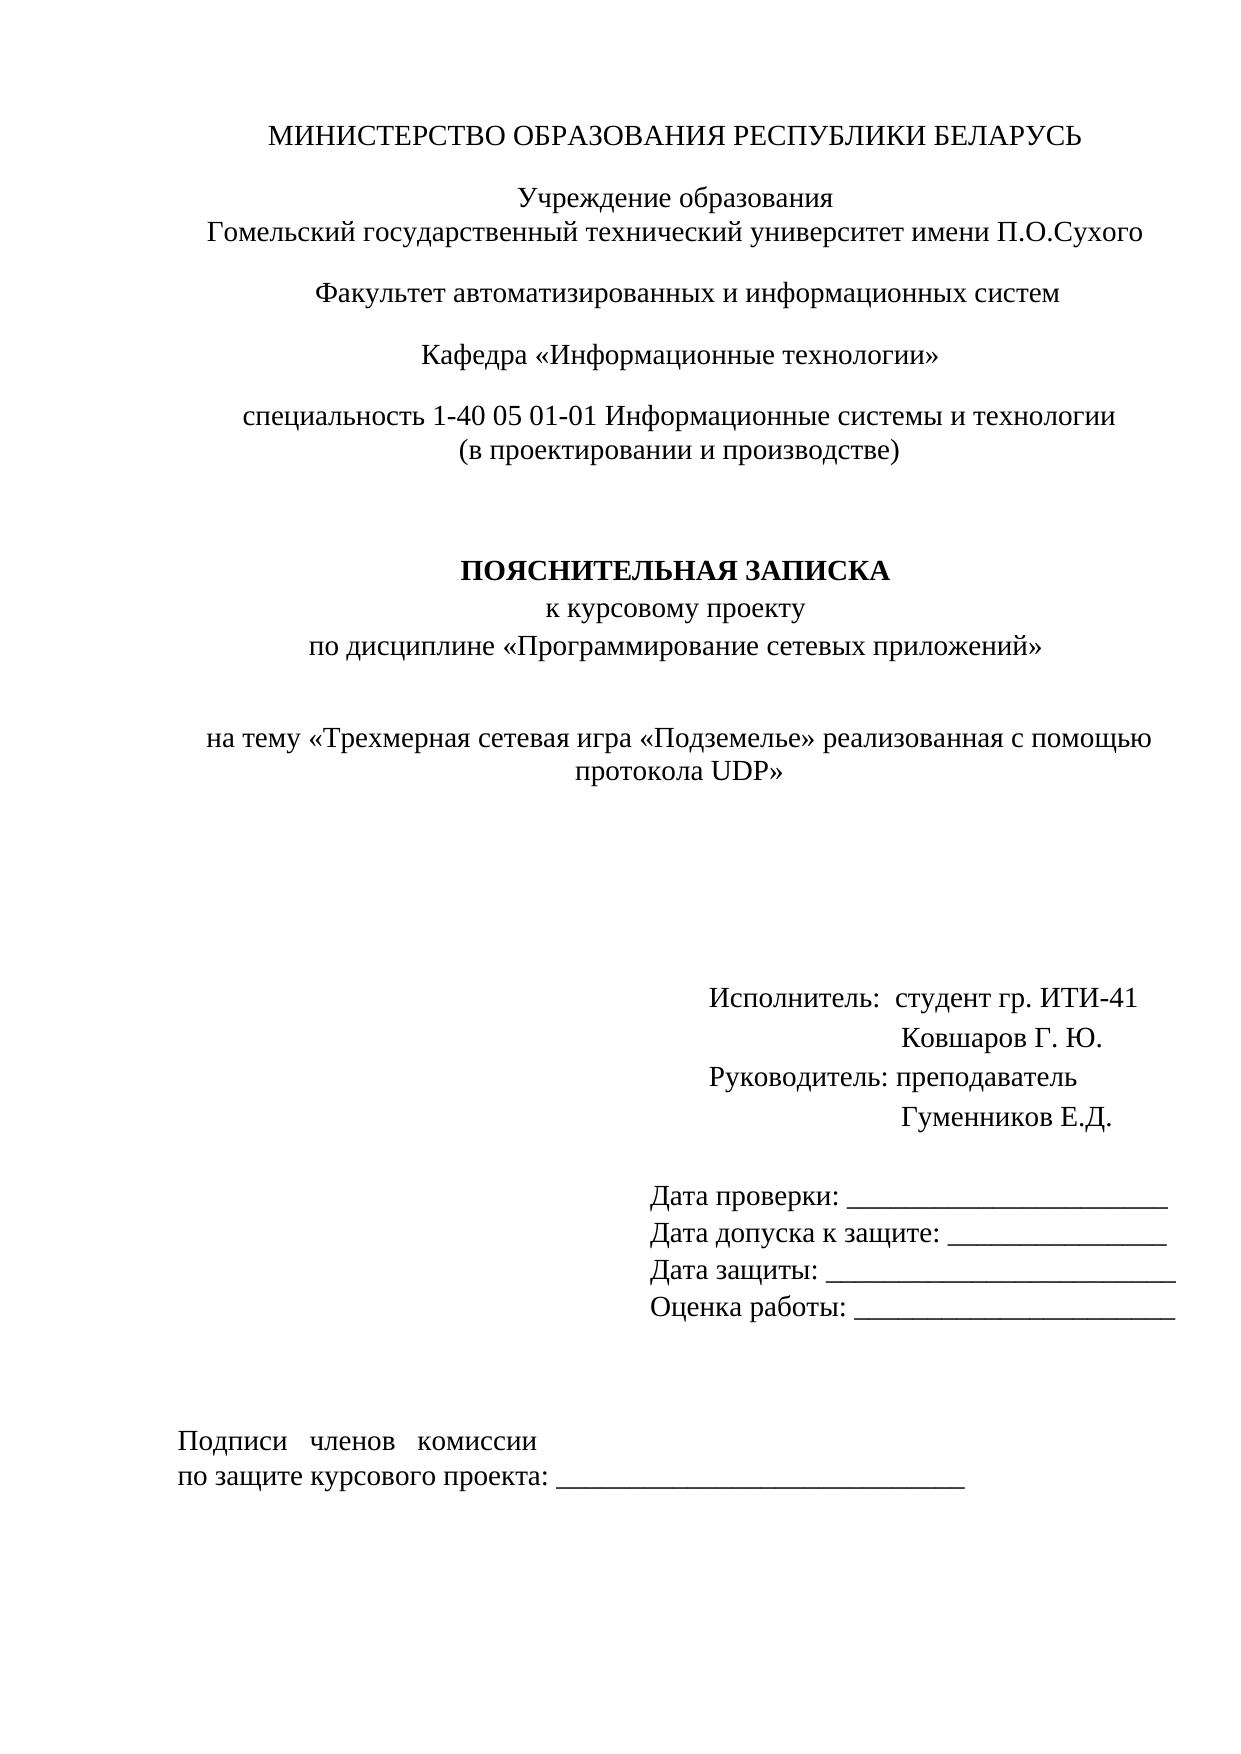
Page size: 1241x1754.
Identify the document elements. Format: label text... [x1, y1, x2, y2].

text специальность 1-40 05 01-01 Информационные системы и технологии [177, 398, 1181, 432]
text Дата допуска к защите: _______________ [177, 1215, 1181, 1248]
text Дата проверки: ______________________ [177, 1178, 1181, 1212]
text по защите курсового проекта: ____________________________ [177, 1458, 1181, 1491]
text по дисциплине «Программирование сетевых приложений» [177, 628, 1174, 661]
text Учреждение образования [177, 180, 1173, 214]
text на тему «Трехмерная сетевая игра «Подземелье» реализованная с помощью протокола UDP» [177, 720, 1181, 787]
text к курсовому проекту [177, 590, 1174, 624]
text (в проектировании и производстве) [177, 432, 1181, 465]
text Ковшаров Г. Ю. [177, 1020, 1167, 1053]
text Руководитель: преподаватель [177, 1059, 1167, 1093]
text Кафедра «Информационные технологии» [421, 337, 1174, 370]
text Гуменников Е.Д. [177, 1099, 1167, 1132]
text Факультет автоматизированных и информационных систем [315, 275, 1175, 309]
text ПОЯСНИТЕЛЬНАЯ ЗАПИСКА [177, 553, 1173, 586]
text МИНИСТЕРСТВО ОБРАЗОВАНИЯ РЕСПУБЛИКИ БЕЛАРУСЬ [177, 118, 1173, 152]
text Исполнитель: студент гр. ИТИ-41 [177, 980, 1181, 1014]
text Подписи членов комиссии [177, 1423, 1181, 1457]
text Гомельский государственный технический университет имени П.О.Сухого [177, 214, 1173, 247]
text Дата защиты: ________________________ [177, 1252, 1181, 1285]
text Оценка работы: ______________________ [177, 1289, 1181, 1322]
